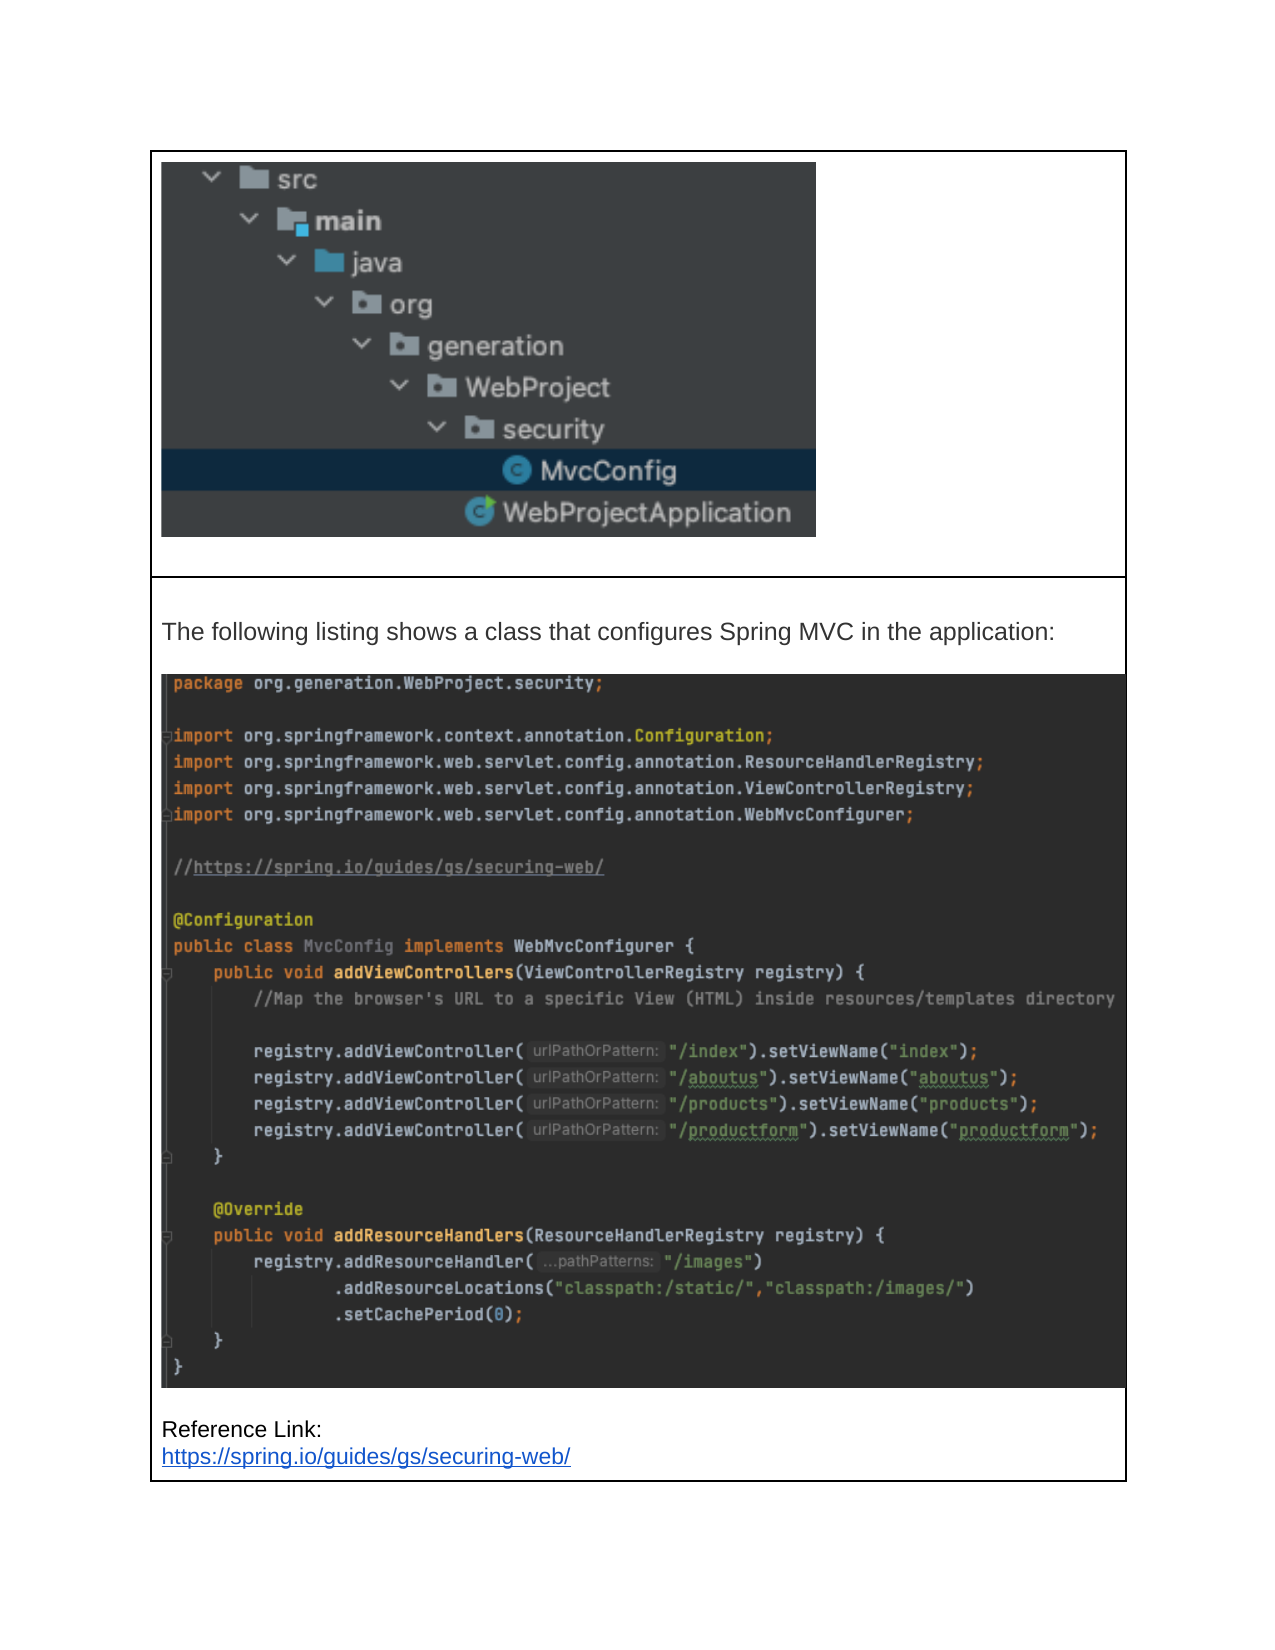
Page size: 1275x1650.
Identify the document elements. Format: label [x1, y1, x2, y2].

table_cell [152, 578, 1125, 1479]
picture [161, 674, 1127, 1388]
table_cell [152, 152, 1125, 576]
picture [161, 162, 816, 537]
